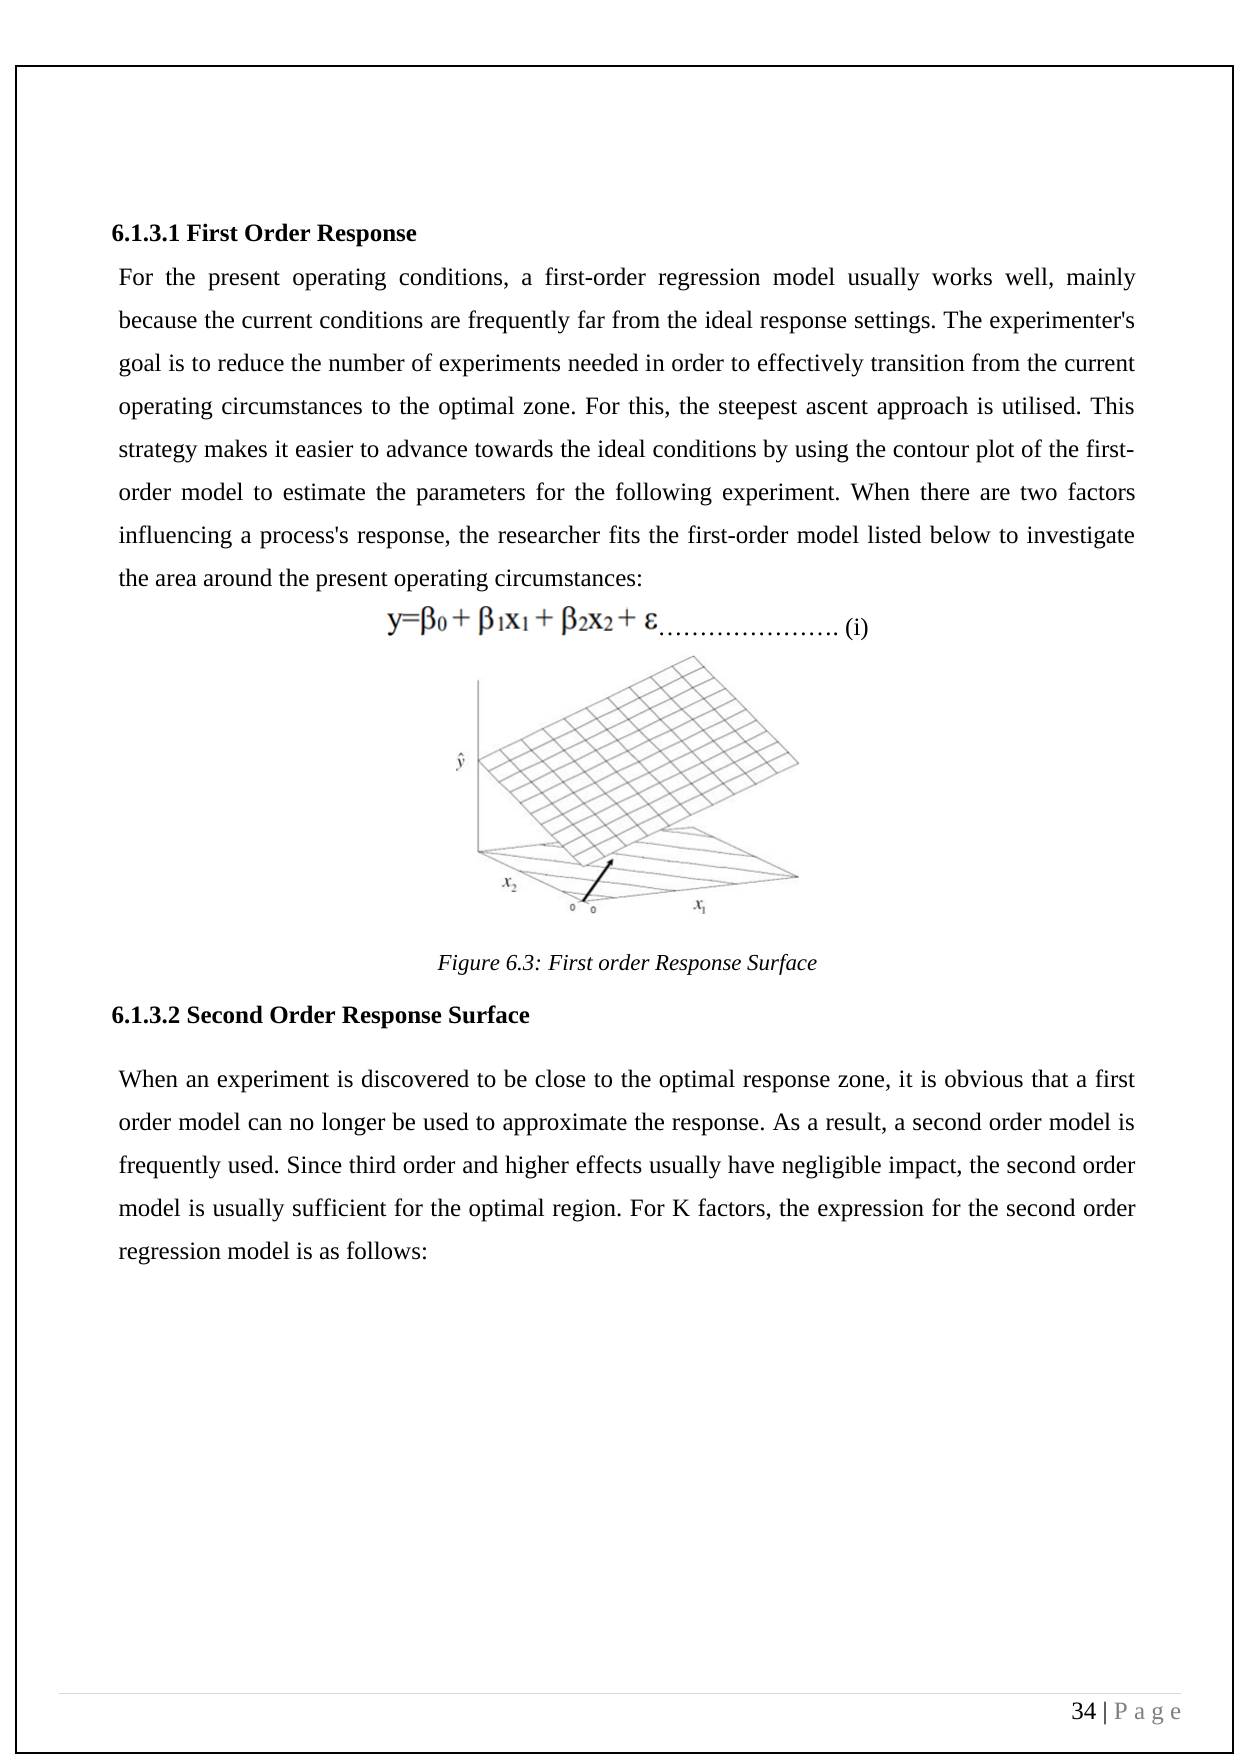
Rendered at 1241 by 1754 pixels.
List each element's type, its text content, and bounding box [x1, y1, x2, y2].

text Figure 6.3: First order Response Surface [118, 948, 1137, 975]
list Second Order Response Surface [111, 1000, 1232, 1029]
picture [456, 655, 799, 914]
list First Order Response [111, 218, 1232, 247]
picture [386, 606, 658, 636]
text When an experiment is discovered to be close to the optimal response zone, it is obvious that a first order model can no longer be used to approximate the response. As a result, a second order model is frequently used. Since third order and higher effects usually have negligible impact, the second order model is usually sufficient for the optimal region. For K factors, the expression for the second order regression model is as follows: [118, 1064, 1137, 1265]
list For the present operating conditions, a first-order regression model usually works well, mainly because the current conditions are frequently far from the ideal response settings. The experimenter's goal is to reduce the number of experiments needed in order to effectively transition from the current operating circumstances to the optimal zone. For this, the steepest ascent approach is utilised. This strategy makes it easier to advance towards the ideal conditions by using the contour plot of the first-order model to estimate the parameters for the following experiment. When there are two factors influencing a process's response, the researcher fits the first-order model listed below to investigate the area around the present operating circumstances: [118, 262, 1137, 592]
list …………………. (i) [118, 607, 1137, 641]
